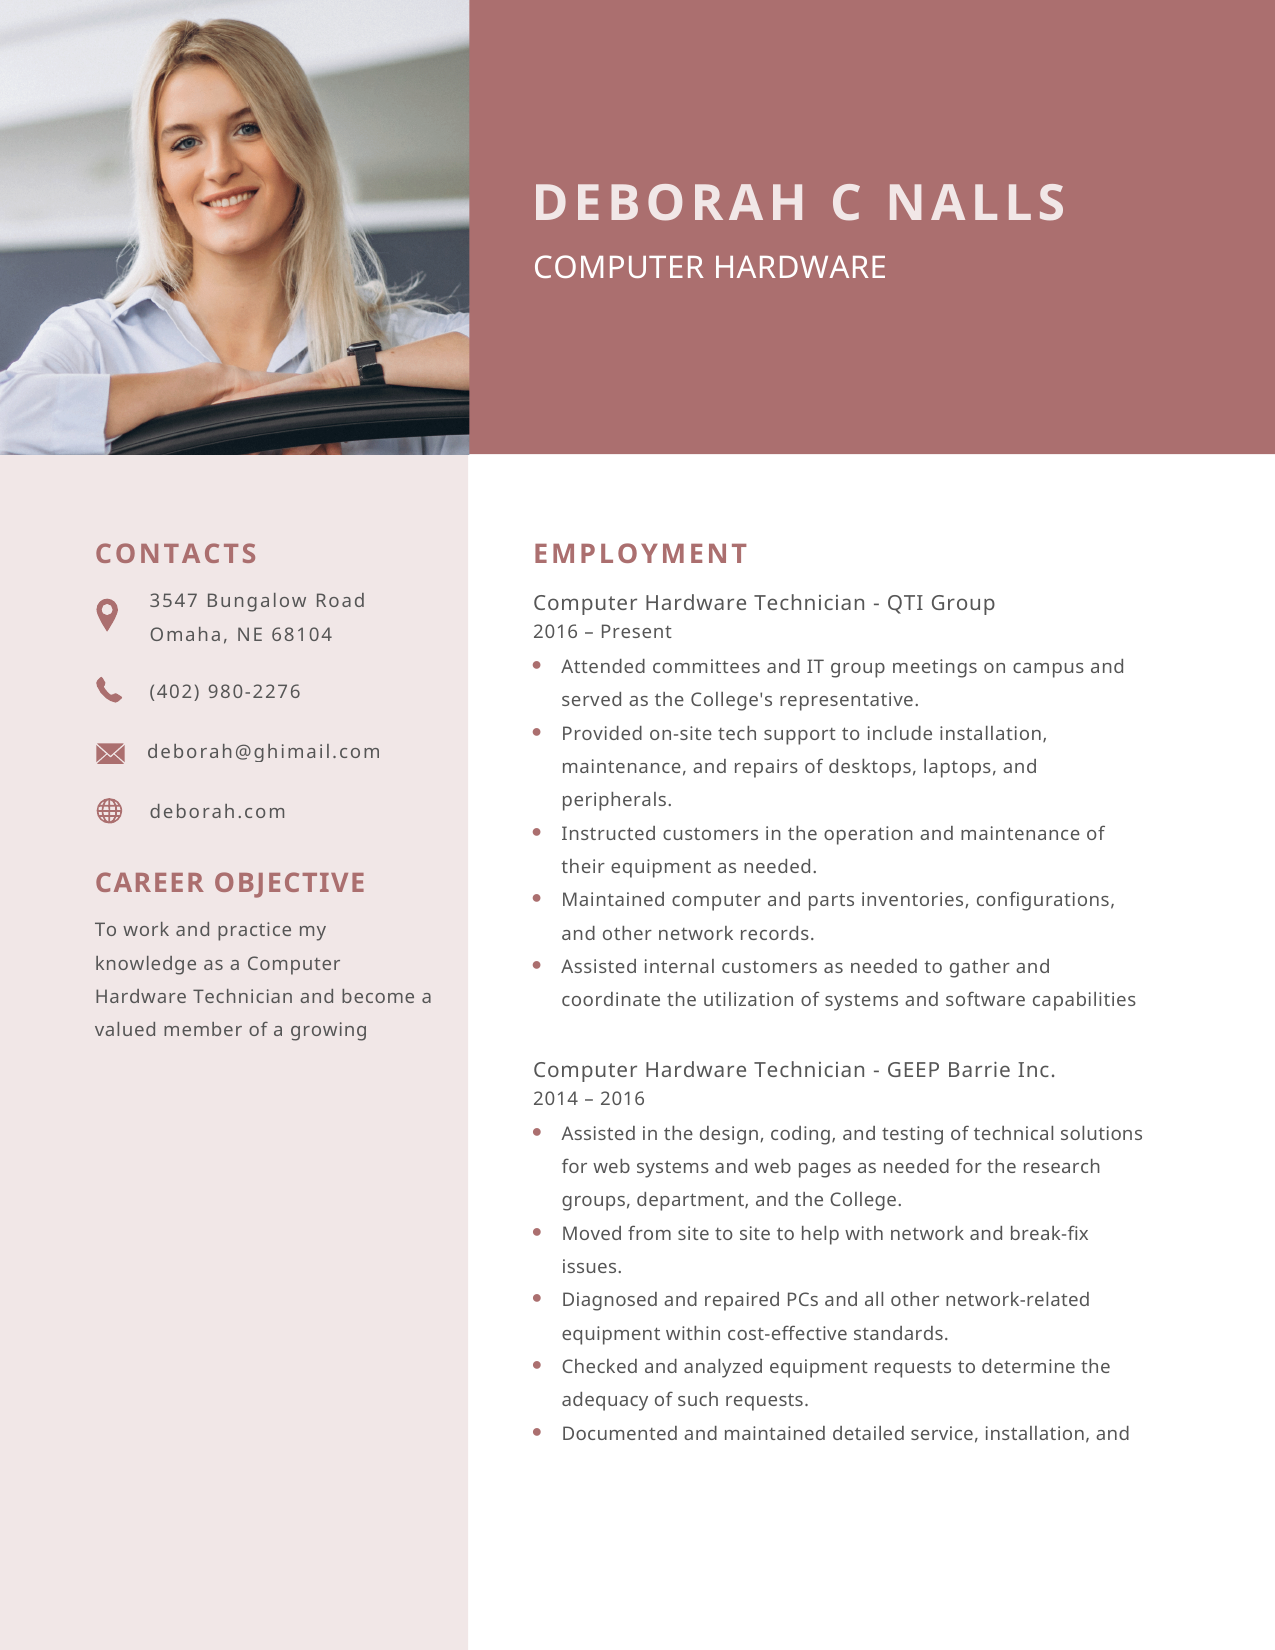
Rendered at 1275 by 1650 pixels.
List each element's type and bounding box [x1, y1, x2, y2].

picture [0, 0, 470, 455]
